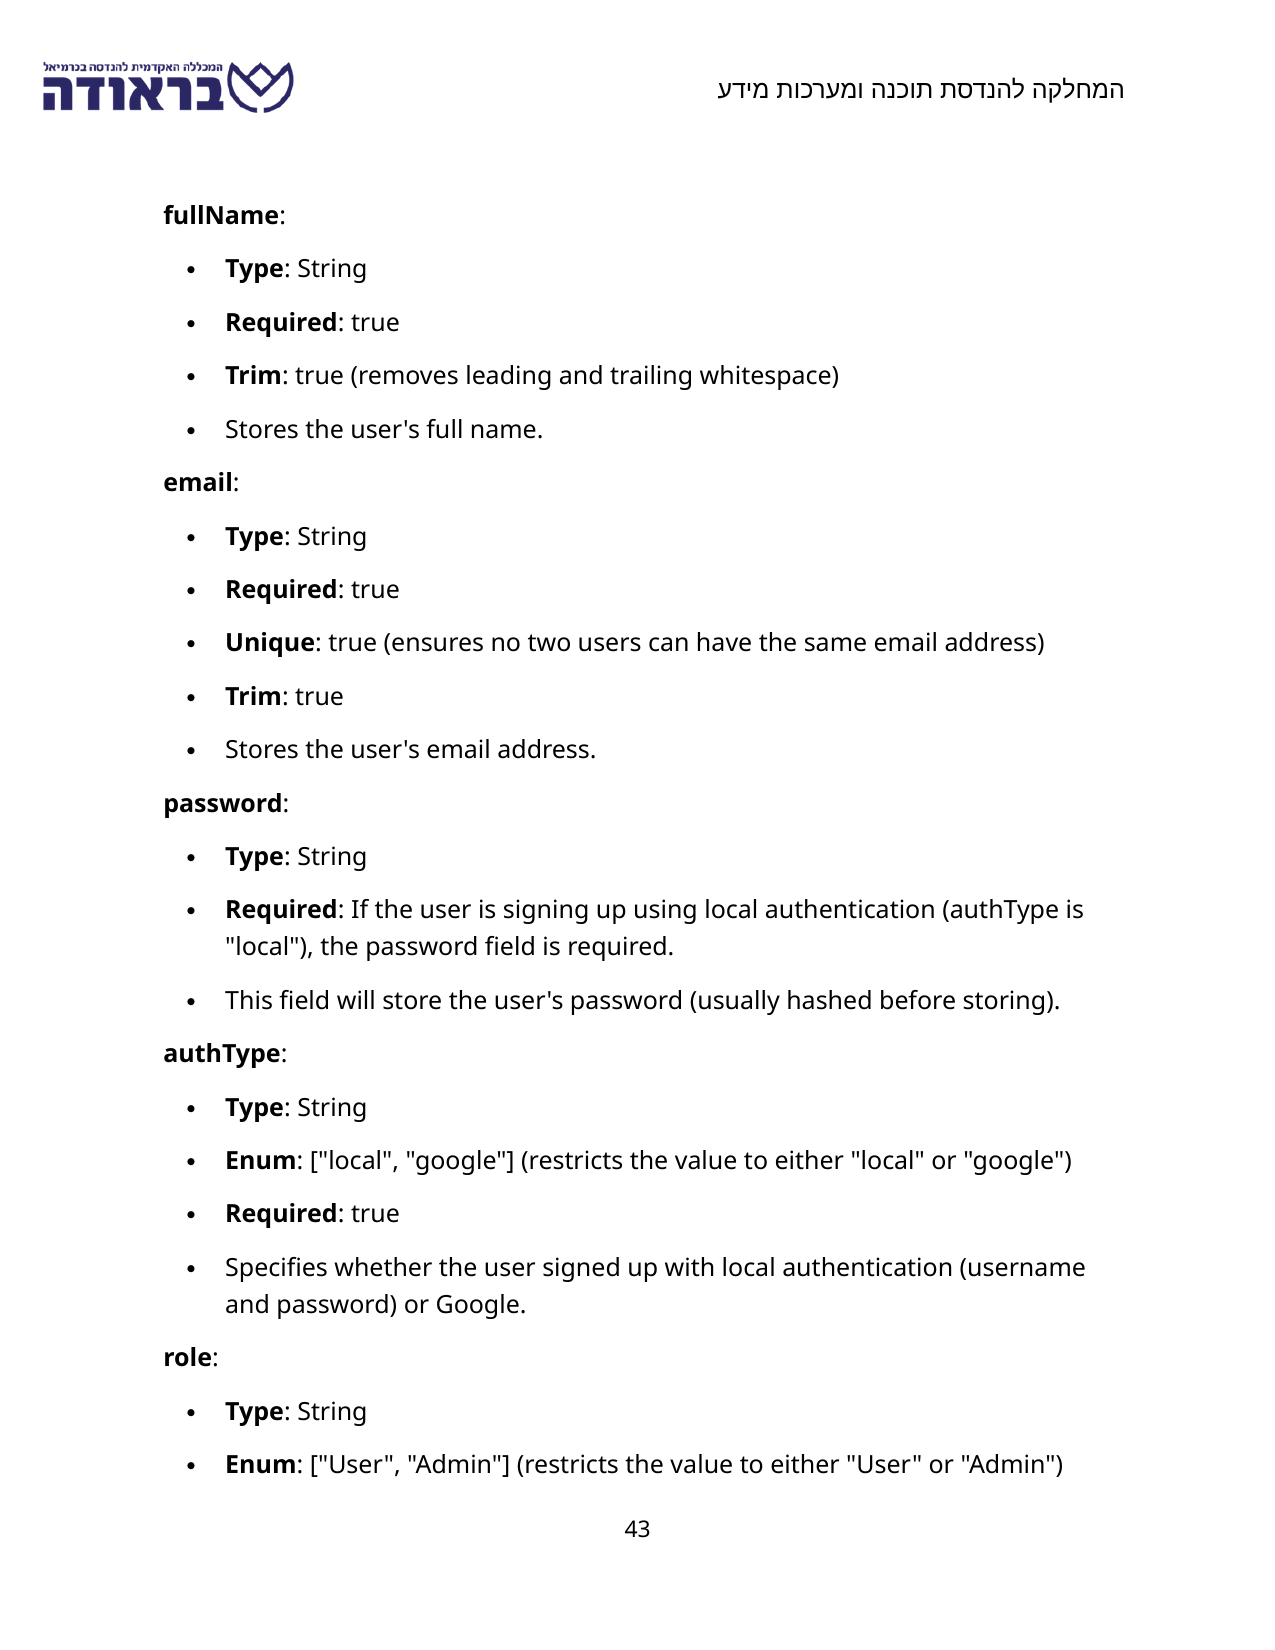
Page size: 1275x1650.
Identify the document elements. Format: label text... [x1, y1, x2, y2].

list Enum: ["local", "google"] (restricts the value to either "local" or "google") [187, 1143, 1125, 1177]
list Trim: true [187, 678, 1125, 712]
list Enum: ["User", "Admin"] (restricts the value to either "User" or "Admin") [187, 1447, 1125, 1481]
list Type: String [187, 518, 1125, 552]
list Unique: true (ensures no two users can have the same email address) [187, 625, 1125, 659]
list Type: String [187, 1089, 1125, 1123]
picture [35, 55, 298, 115]
text authType: [150, 1036, 1125, 1070]
list Type: String [187, 839, 1125, 873]
list Stores the user's full name. [187, 411, 1125, 445]
text password: [150, 785, 1125, 819]
text email: [150, 465, 1125, 499]
text role: [150, 1340, 1125, 1374]
list Required: If the user is signing up using local authentication (authType is "local"), the password field is required. [187, 892, 1125, 963]
list Type: String [187, 251, 1125, 285]
list Required: true [187, 304, 1125, 338]
list Specifies whether the user signed up with local authentication (username and password) or Google. [187, 1249, 1125, 1320]
list Required: true [187, 572, 1125, 606]
list Trim: true (removes leading and trailing whitespace) [187, 358, 1125, 392]
list Stores the user's email address. [187, 732, 1125, 766]
text fullName: [150, 197, 1125, 232]
list Type: String [187, 1393, 1125, 1427]
list This field will store the user's password (usually hashed before storing). [187, 982, 1125, 1016]
list Required: true [187, 1196, 1125, 1230]
